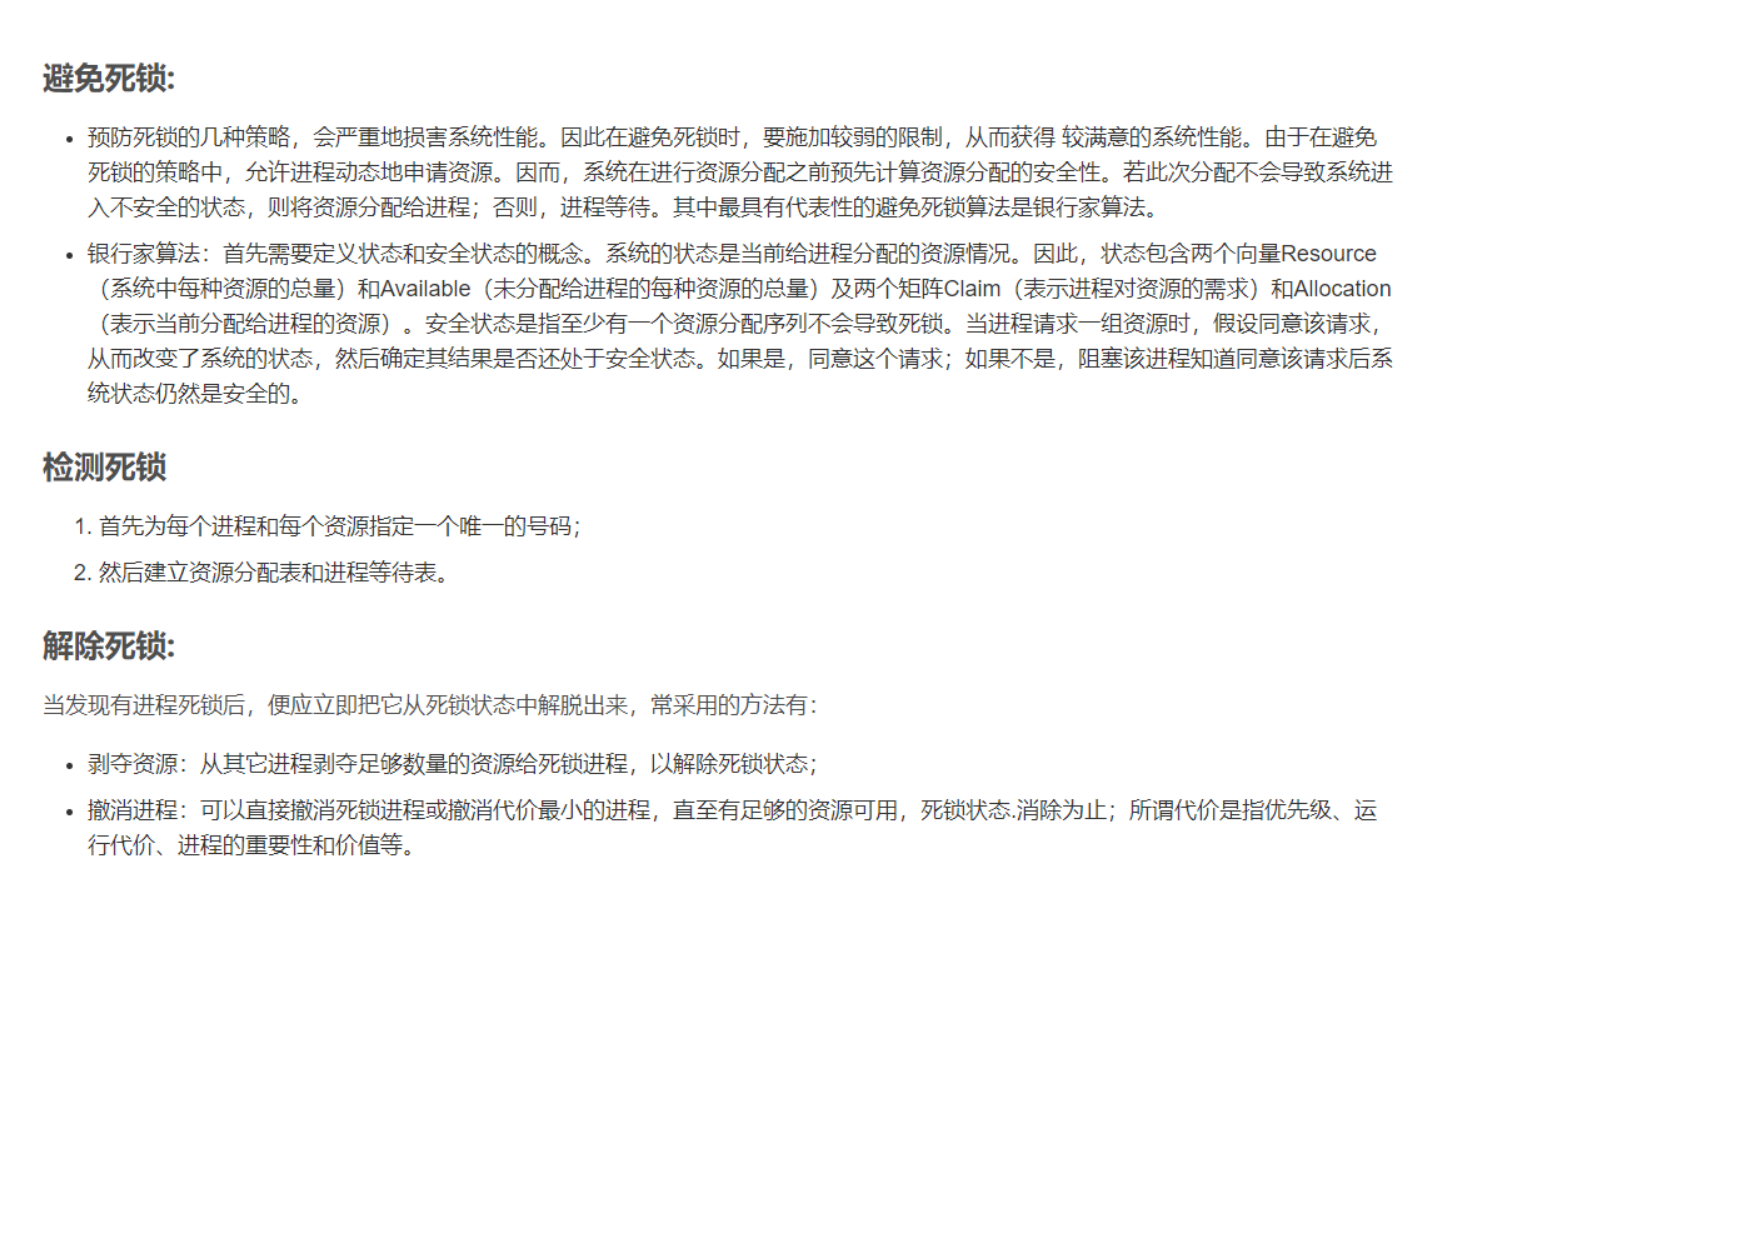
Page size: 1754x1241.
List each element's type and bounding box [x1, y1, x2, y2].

picture [29, 35, 1397, 883]
